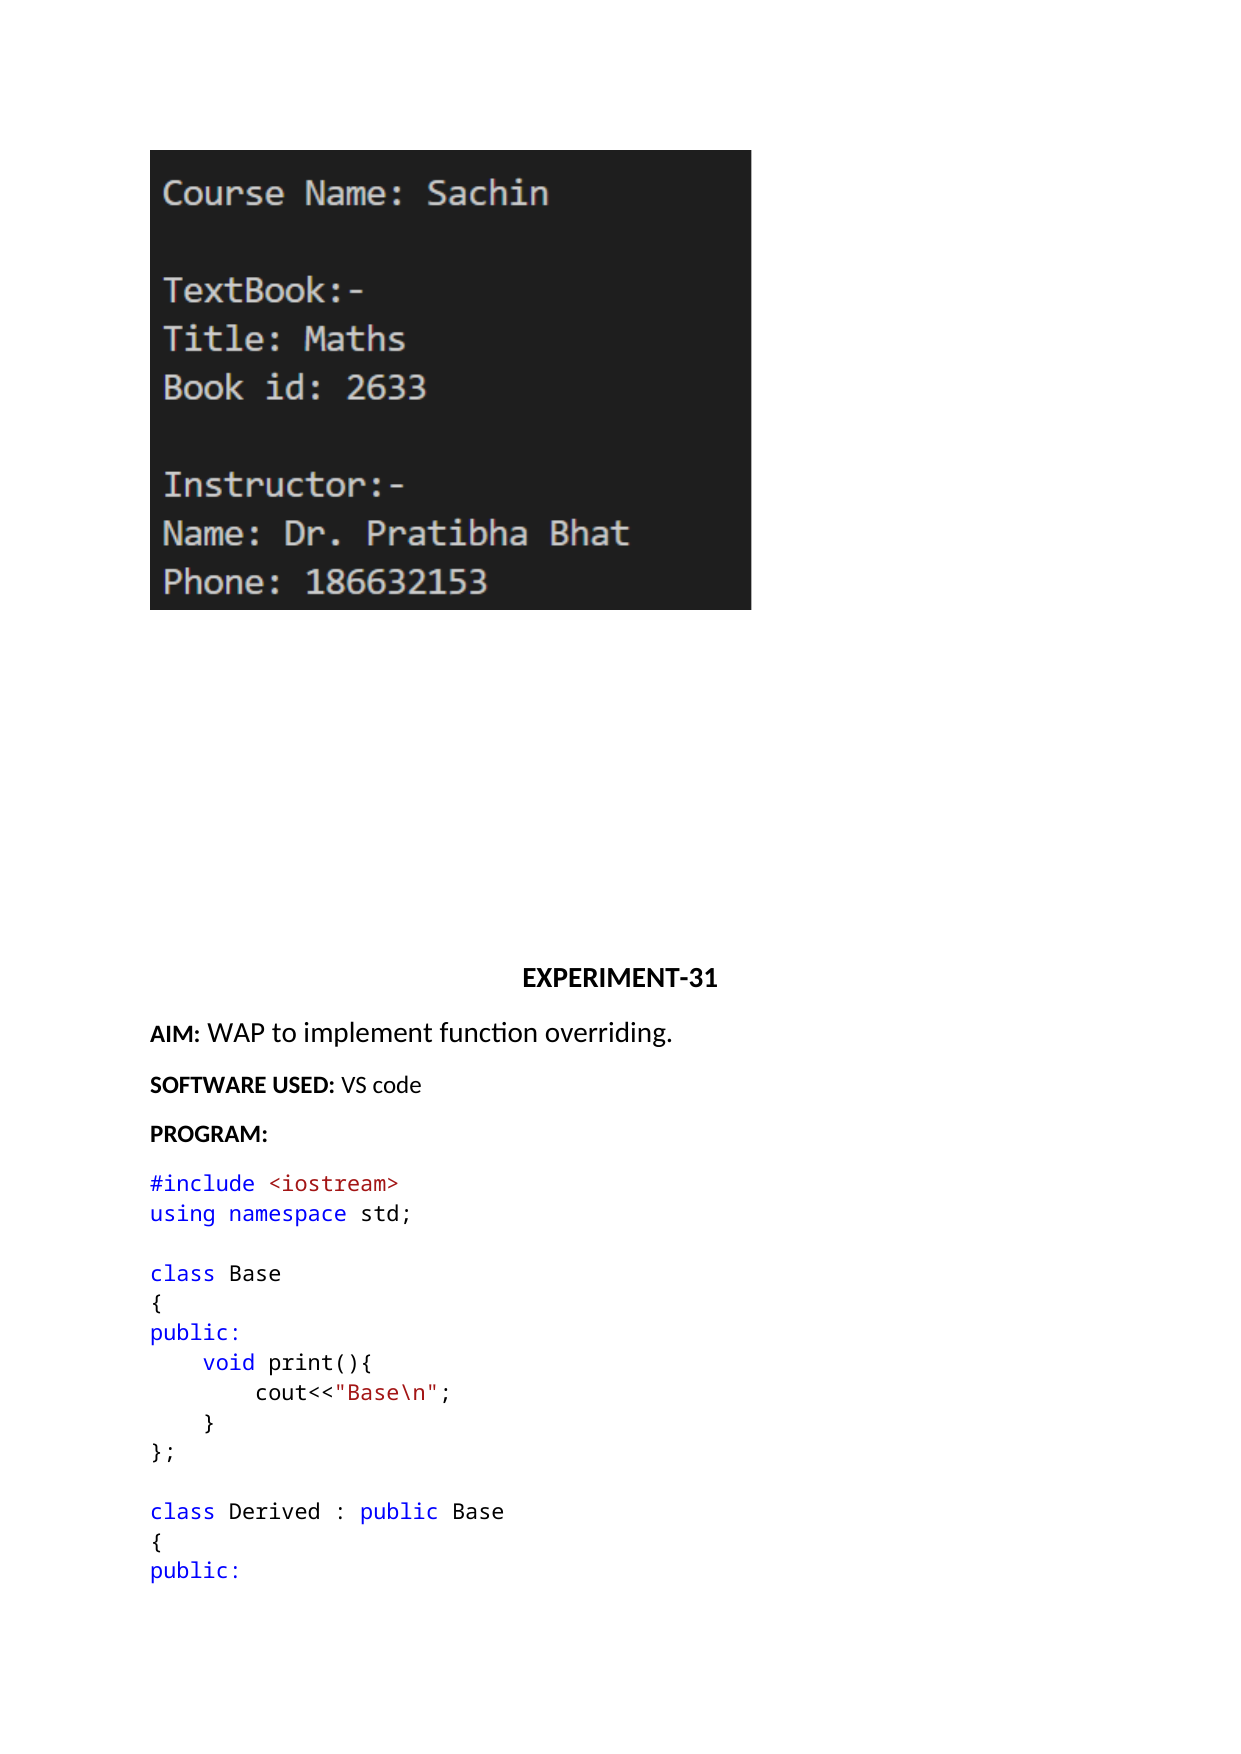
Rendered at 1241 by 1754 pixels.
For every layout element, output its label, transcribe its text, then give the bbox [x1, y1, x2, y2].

text class Base [150, 1258, 1090, 1287]
text public: [150, 1317, 1090, 1347]
text SOFTWARE USED: VS code [150, 1069, 1090, 1099]
text AIM: WAP to implement function overriding. [150, 1014, 1090, 1049]
text { [150, 1287, 1090, 1317]
picture [150, 150, 752, 610]
text #include <iostream> [150, 1168, 1090, 1198]
text class Derived : public Base [150, 1496, 1090, 1526]
text using namespace std; [150, 1198, 1090, 1228]
text void print(){ [150, 1347, 1090, 1377]
text { [150, 1526, 1090, 1556]
text } [150, 1407, 1090, 1436]
text EXPERIMENT-31 [150, 959, 1090, 994]
text PROGRAM: [150, 1119, 1090, 1149]
text }; [150, 1436, 1090, 1466]
text public: [150, 1556, 1090, 1585]
text cout<<"Base\n"; [150, 1377, 1090, 1407]
